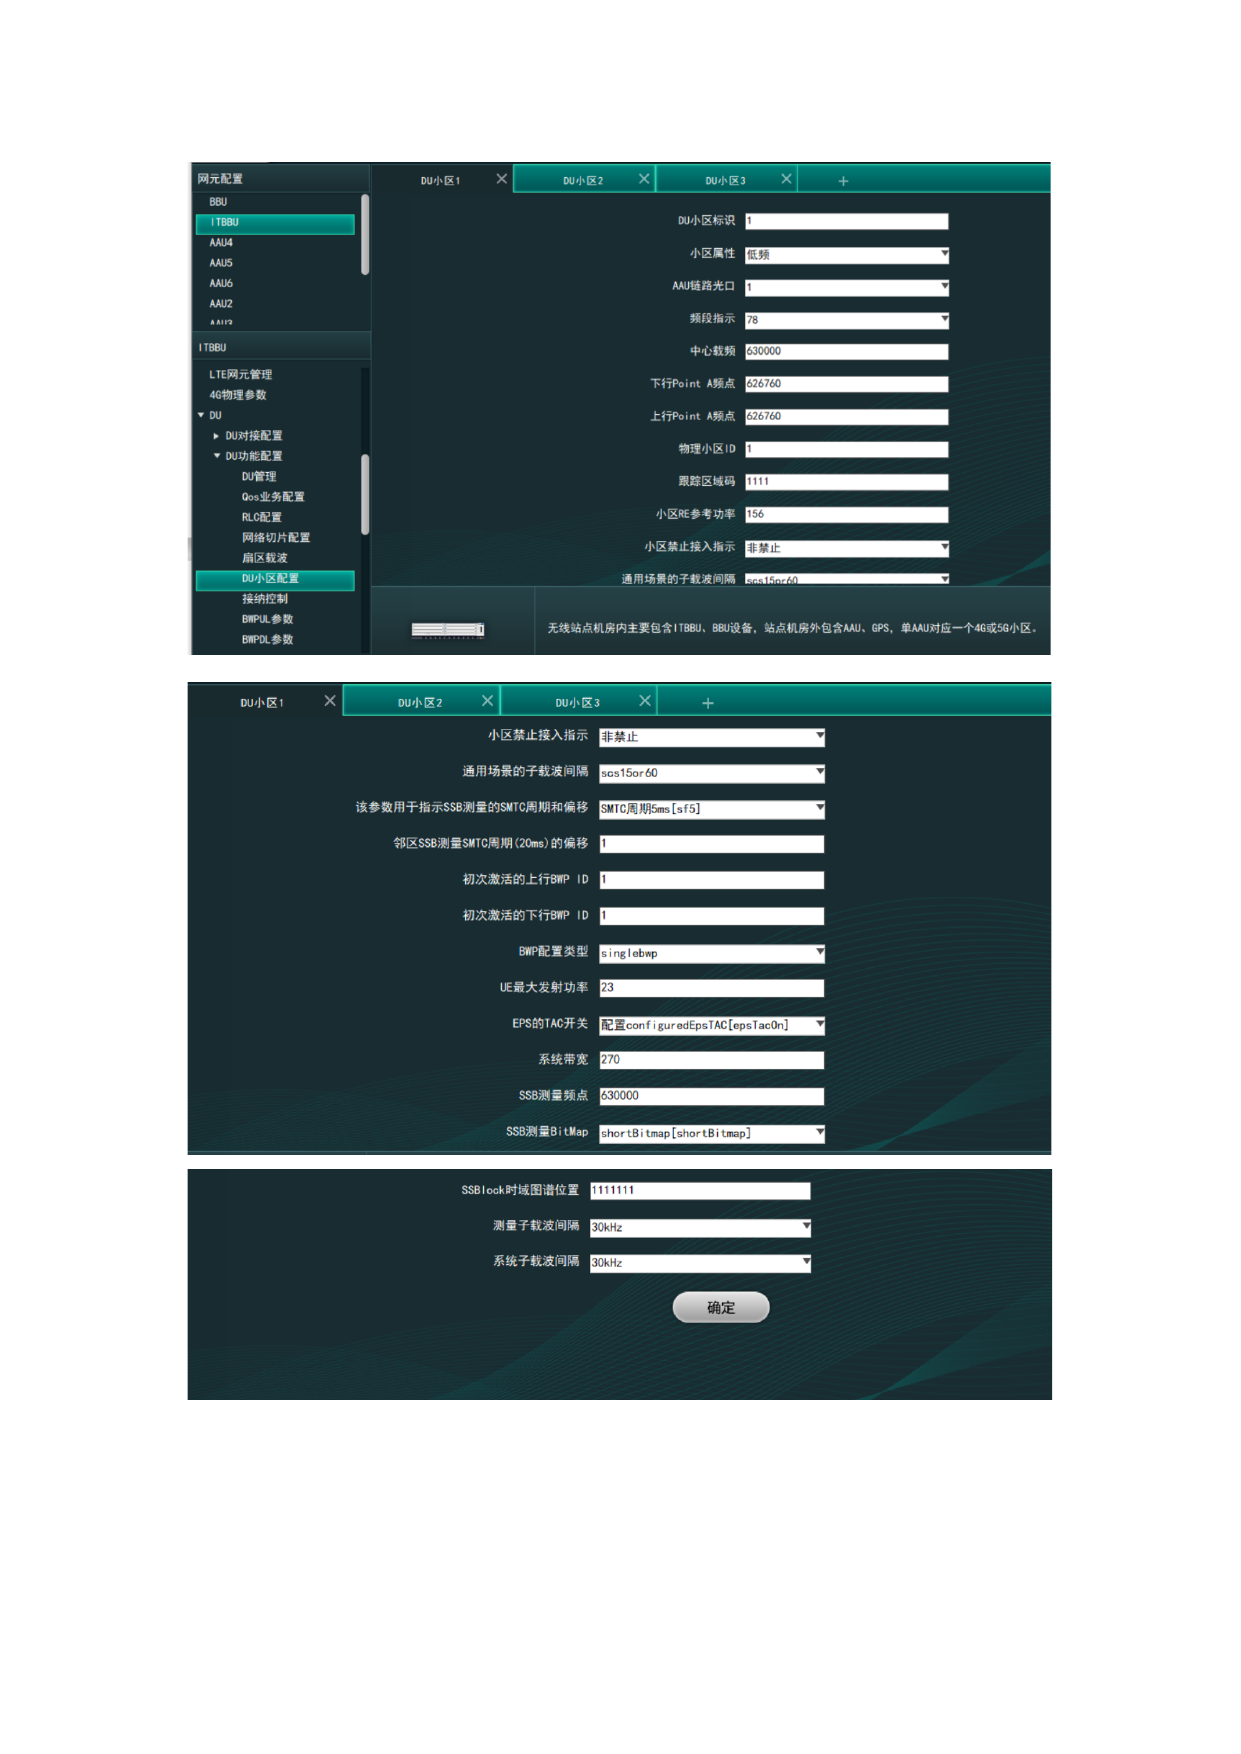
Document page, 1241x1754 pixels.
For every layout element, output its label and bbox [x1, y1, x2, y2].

picture [187, 1169, 1053, 1400]
picture [187, 162, 1051, 655]
picture [187, 682, 1052, 1155]
